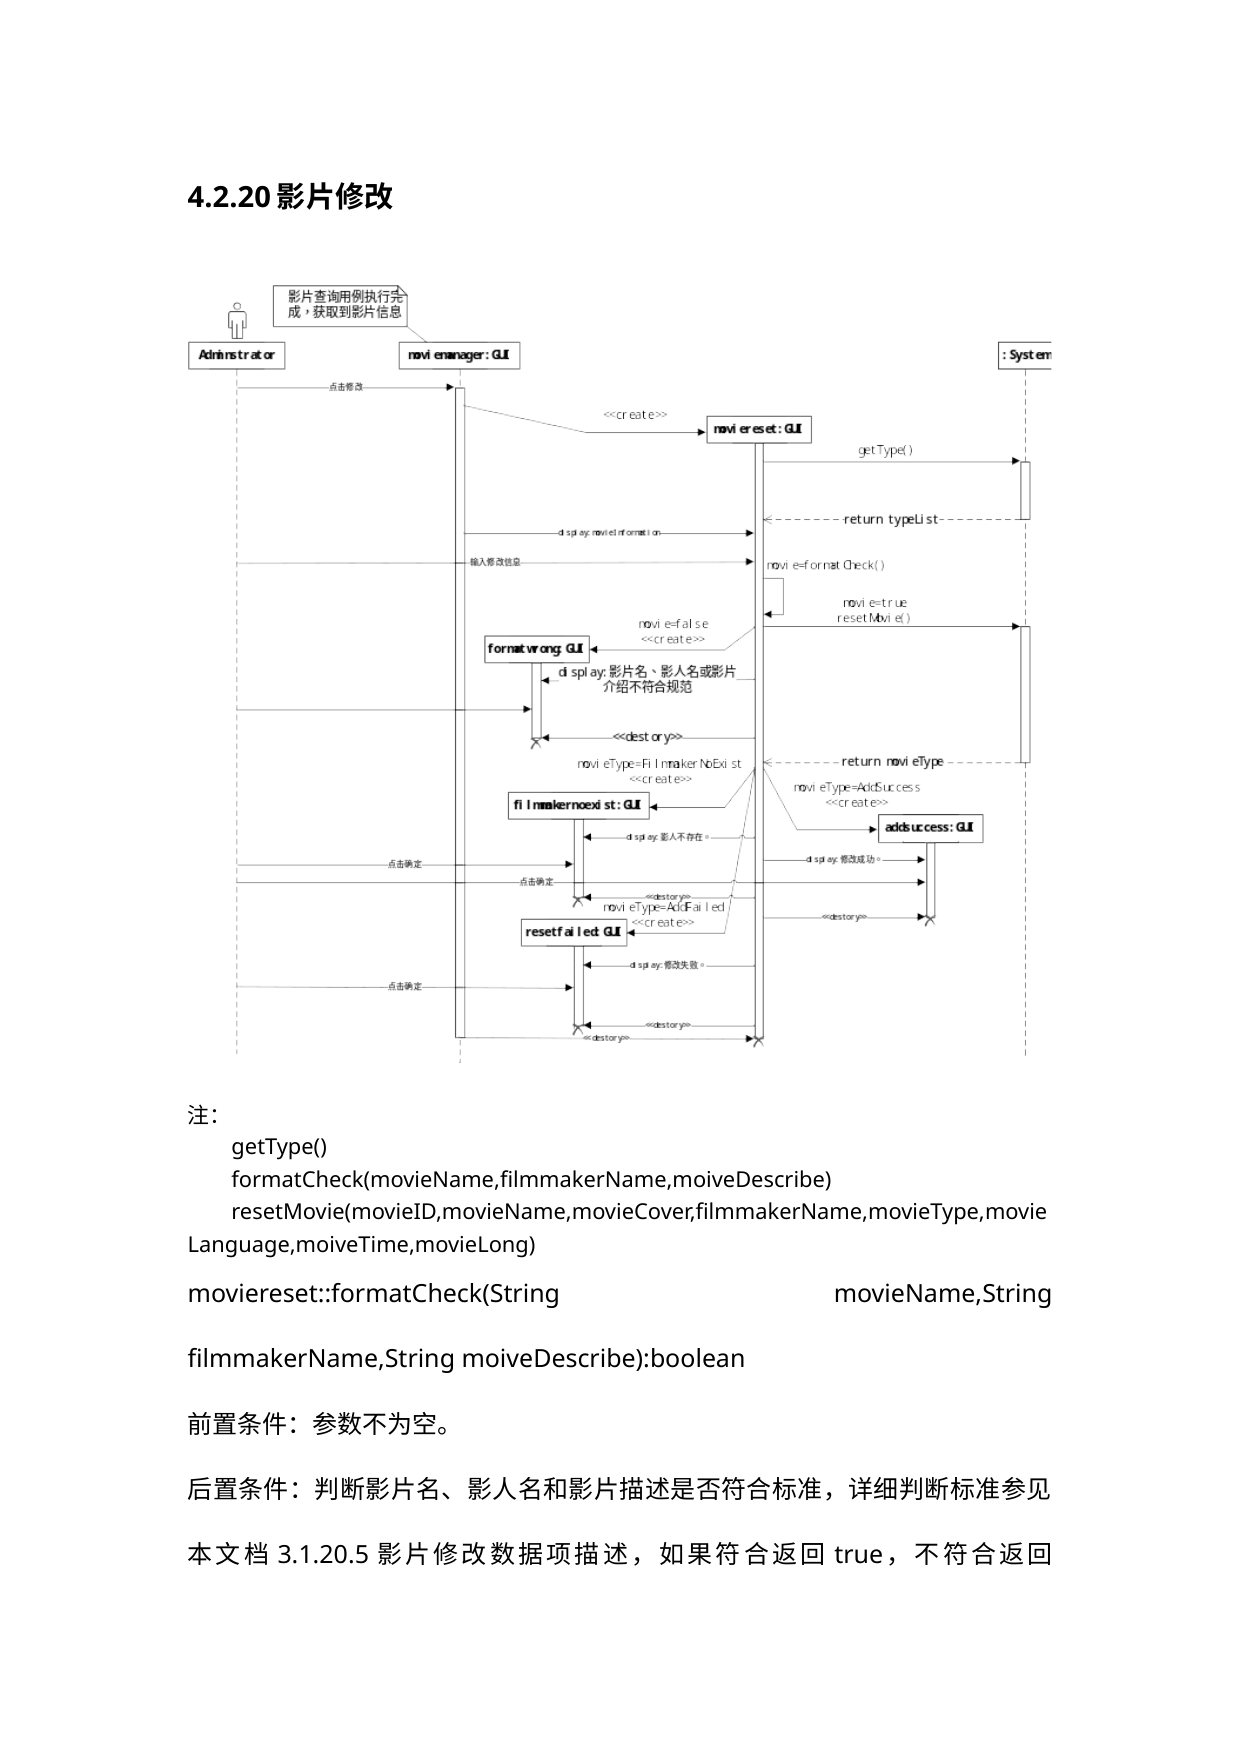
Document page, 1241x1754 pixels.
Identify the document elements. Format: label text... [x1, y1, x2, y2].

text 前置条件：参数不为空。 [187, 1390, 1053, 1455]
text getType() [187, 1130, 1053, 1162]
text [187, 1455, 1053, 1585]
text 注： [187, 1097, 1053, 1130]
text resetMovie(movieID,movieName,movieCover,filmmakerName,movieType,movieLanguage,moiveTime,movieLong) [187, 1195, 1053, 1260]
subtitle 4.2.20影片修改 [187, 162, 1053, 227]
text formatCheck(movieName,filmmakerName,moiveDescribe) [187, 1162, 1053, 1195]
text moviereset::formatCheck(String movieName,String filmmakerName,String moiveDescribe):boolean [187, 1260, 1053, 1390]
